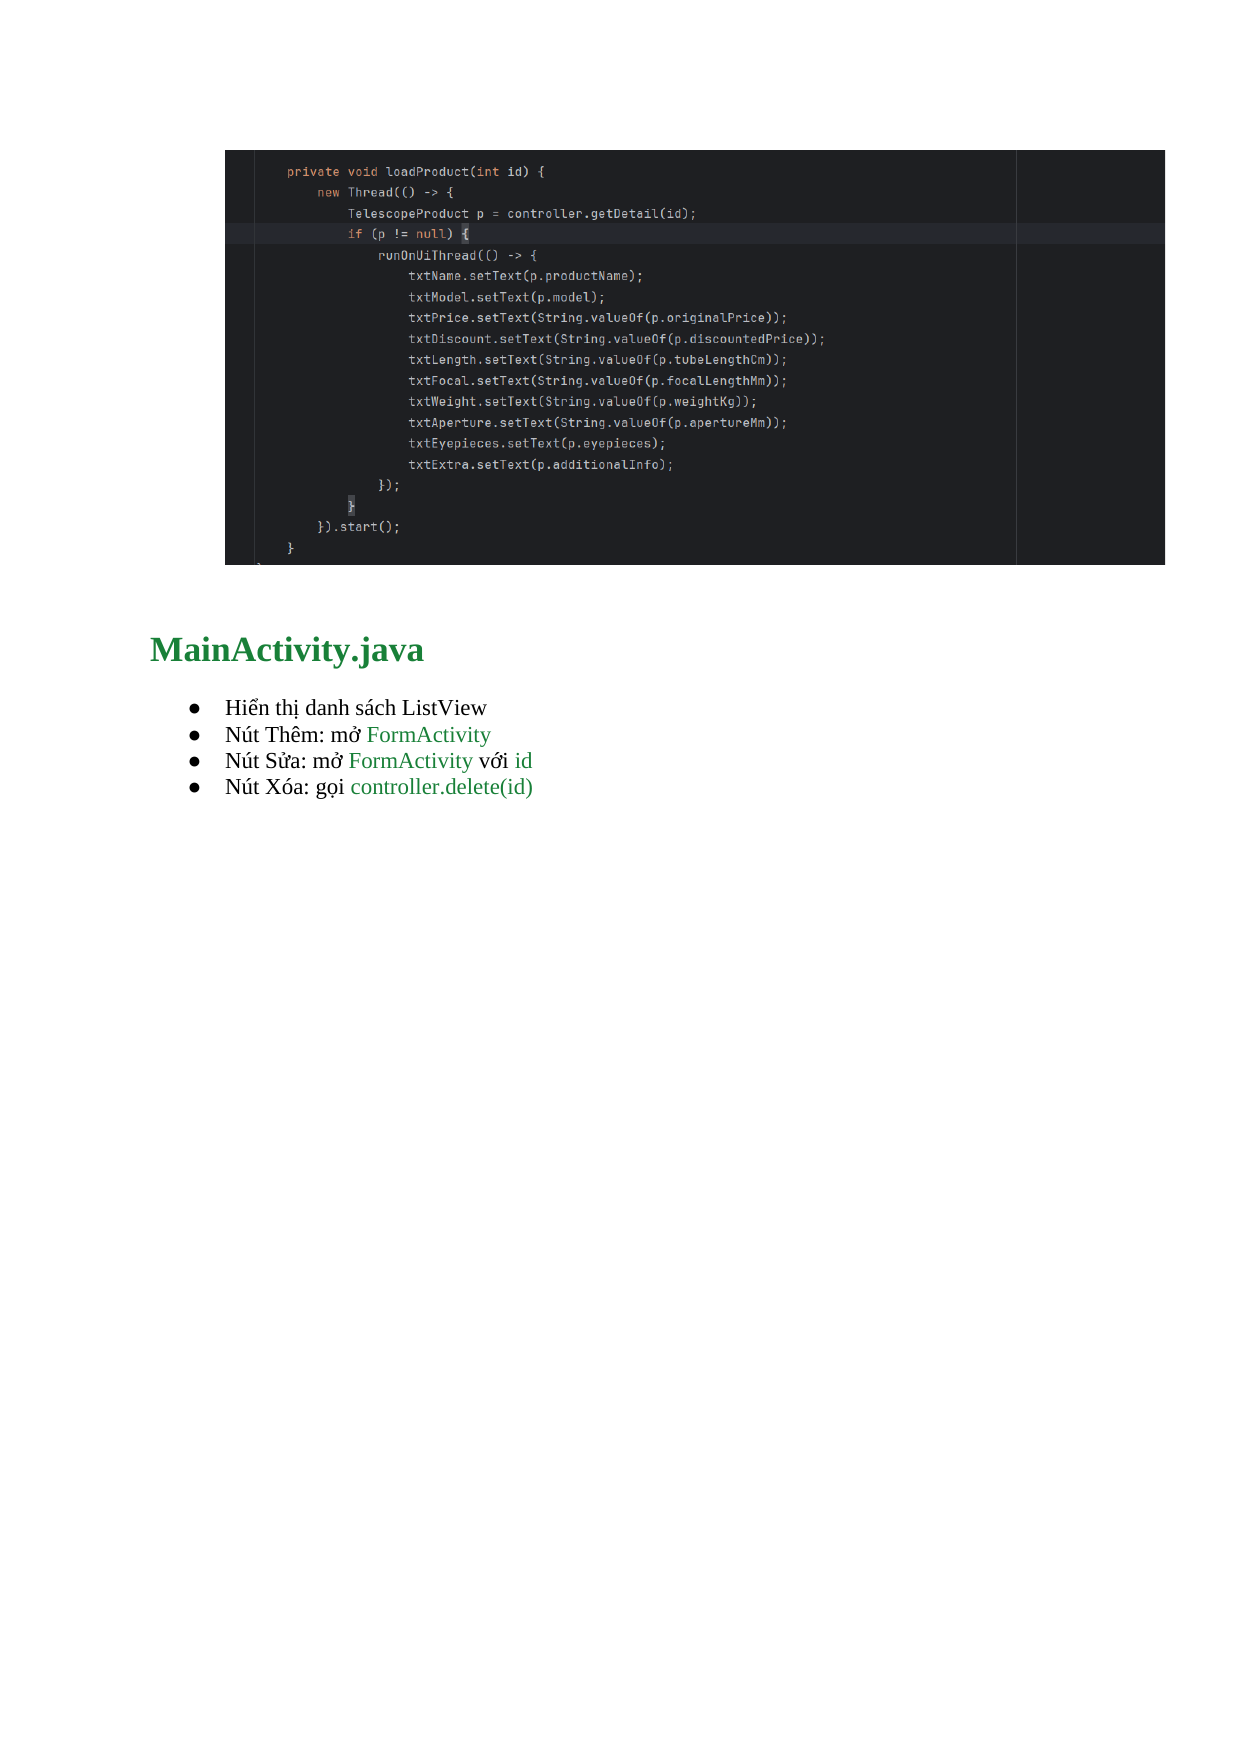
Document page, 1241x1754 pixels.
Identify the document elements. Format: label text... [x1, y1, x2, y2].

picture [225, 150, 1166, 565]
list Nút Xóa: gọi controller.delete(id) [187, 773, 1090, 826]
list Nút Sửa: mở FormActivity với id [187, 747, 1090, 773]
list Nút Thêm: mở FormActivity [187, 721, 1090, 747]
subtitle MainActivity.java [150, 628, 1090, 669]
list Hiển thị danh sách ListView [187, 694, 1090, 721]
